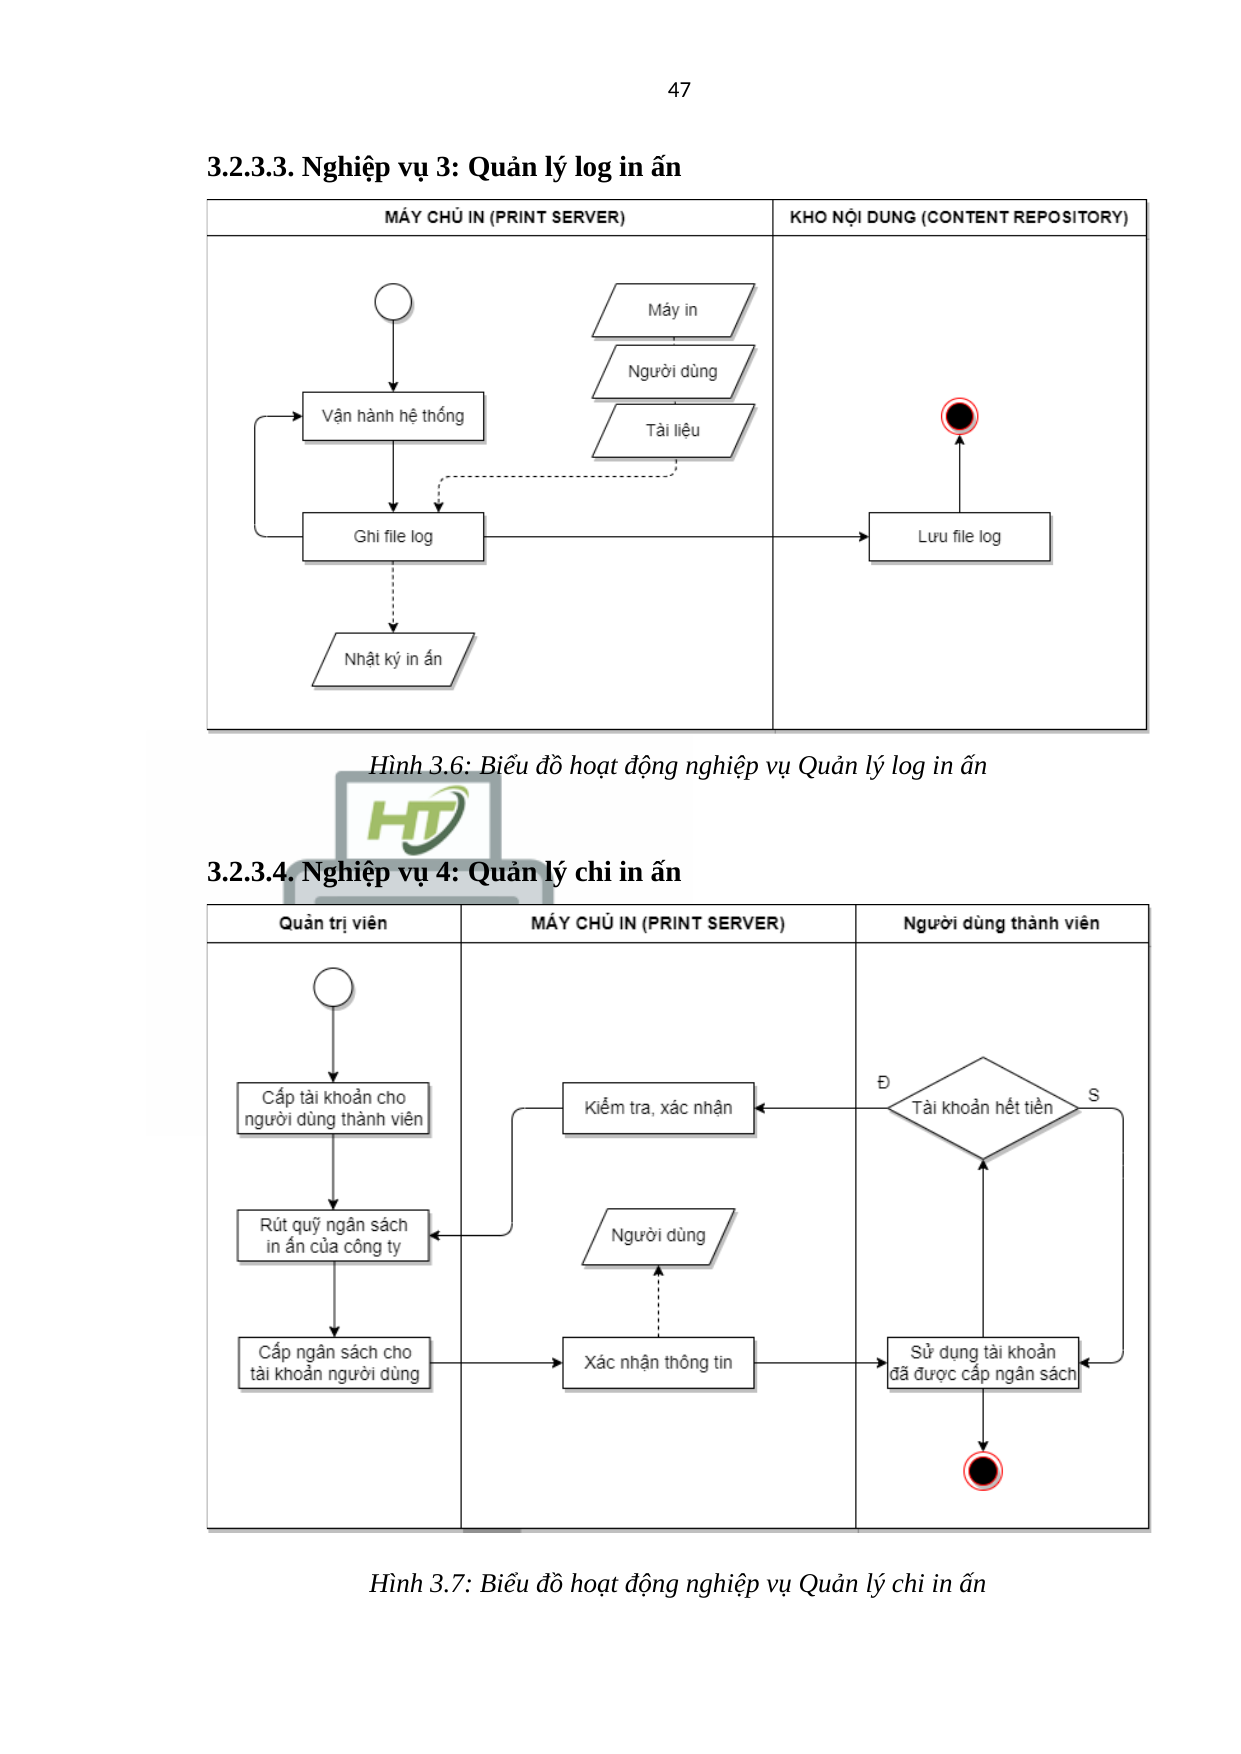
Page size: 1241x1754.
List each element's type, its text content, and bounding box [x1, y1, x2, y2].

subtitle 3.2.3.3. Nghiệp vụ 3: Quản lý log in ấn [207, 149, 1152, 183]
picture [145, 199, 1152, 1533]
text Hình 3.7: Biểu đồ hoạt động nghiệp vụ Quản lý chi in ấn [207, 1567, 1152, 1598]
subtitle 3.2.3.4. Nghiệp vụ 4: Quản lý chi in ấn [207, 854, 1152, 887]
text Hình 3.6: Biểu đồ hoạt động nghiệp vụ Quản lý log in ấn [207, 749, 1152, 780]
